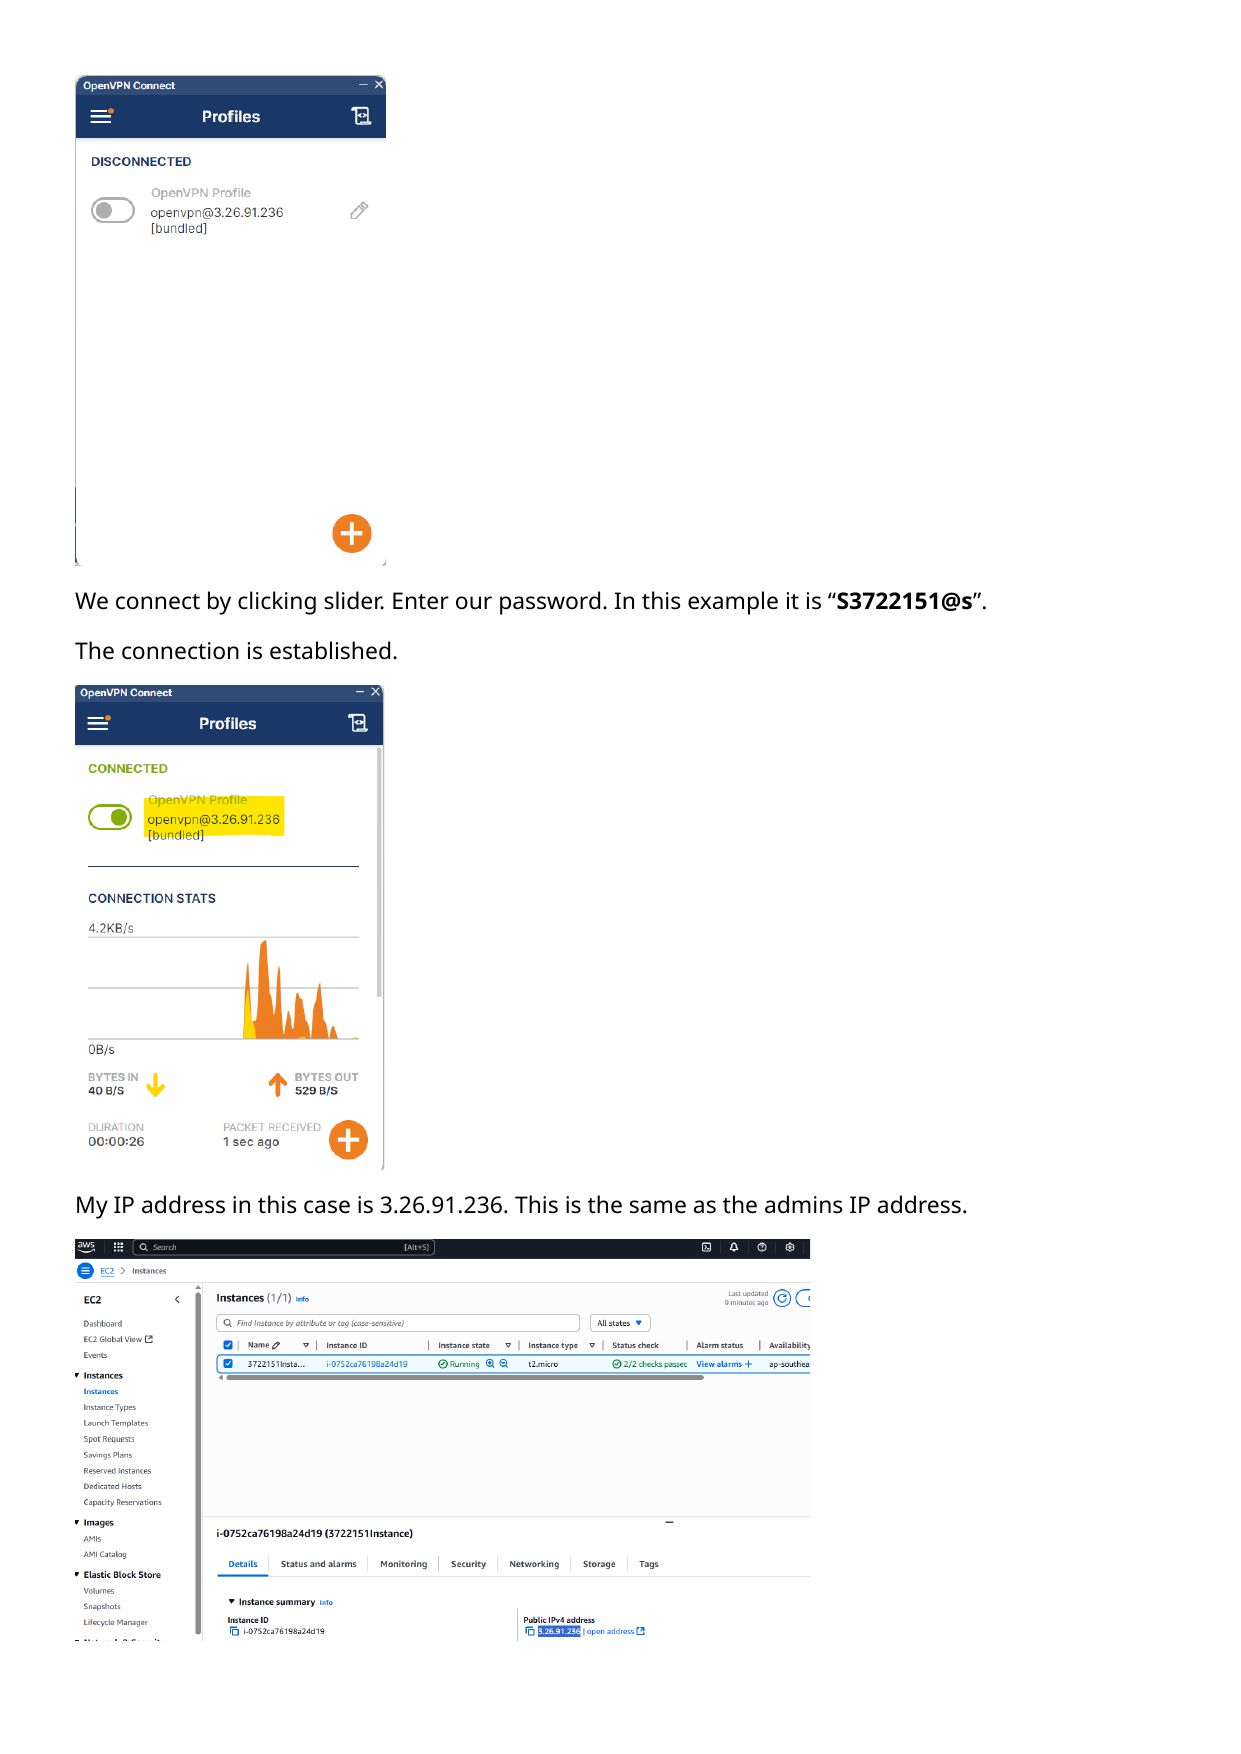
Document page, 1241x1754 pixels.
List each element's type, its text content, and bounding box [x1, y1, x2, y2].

text My IP address in this case is 3.26.91.236. This is the same as the admins IP address. [75, 1189, 1165, 1220]
text We connect by clicking slider. Enter our password. In this example it is “S3722151@s”. [75, 585, 1165, 616]
picture [75, 685, 385, 1170]
text The connection is established. [75, 635, 1165, 666]
picture [75, 1239, 811, 1641]
picture [75, 75, 386, 566]
